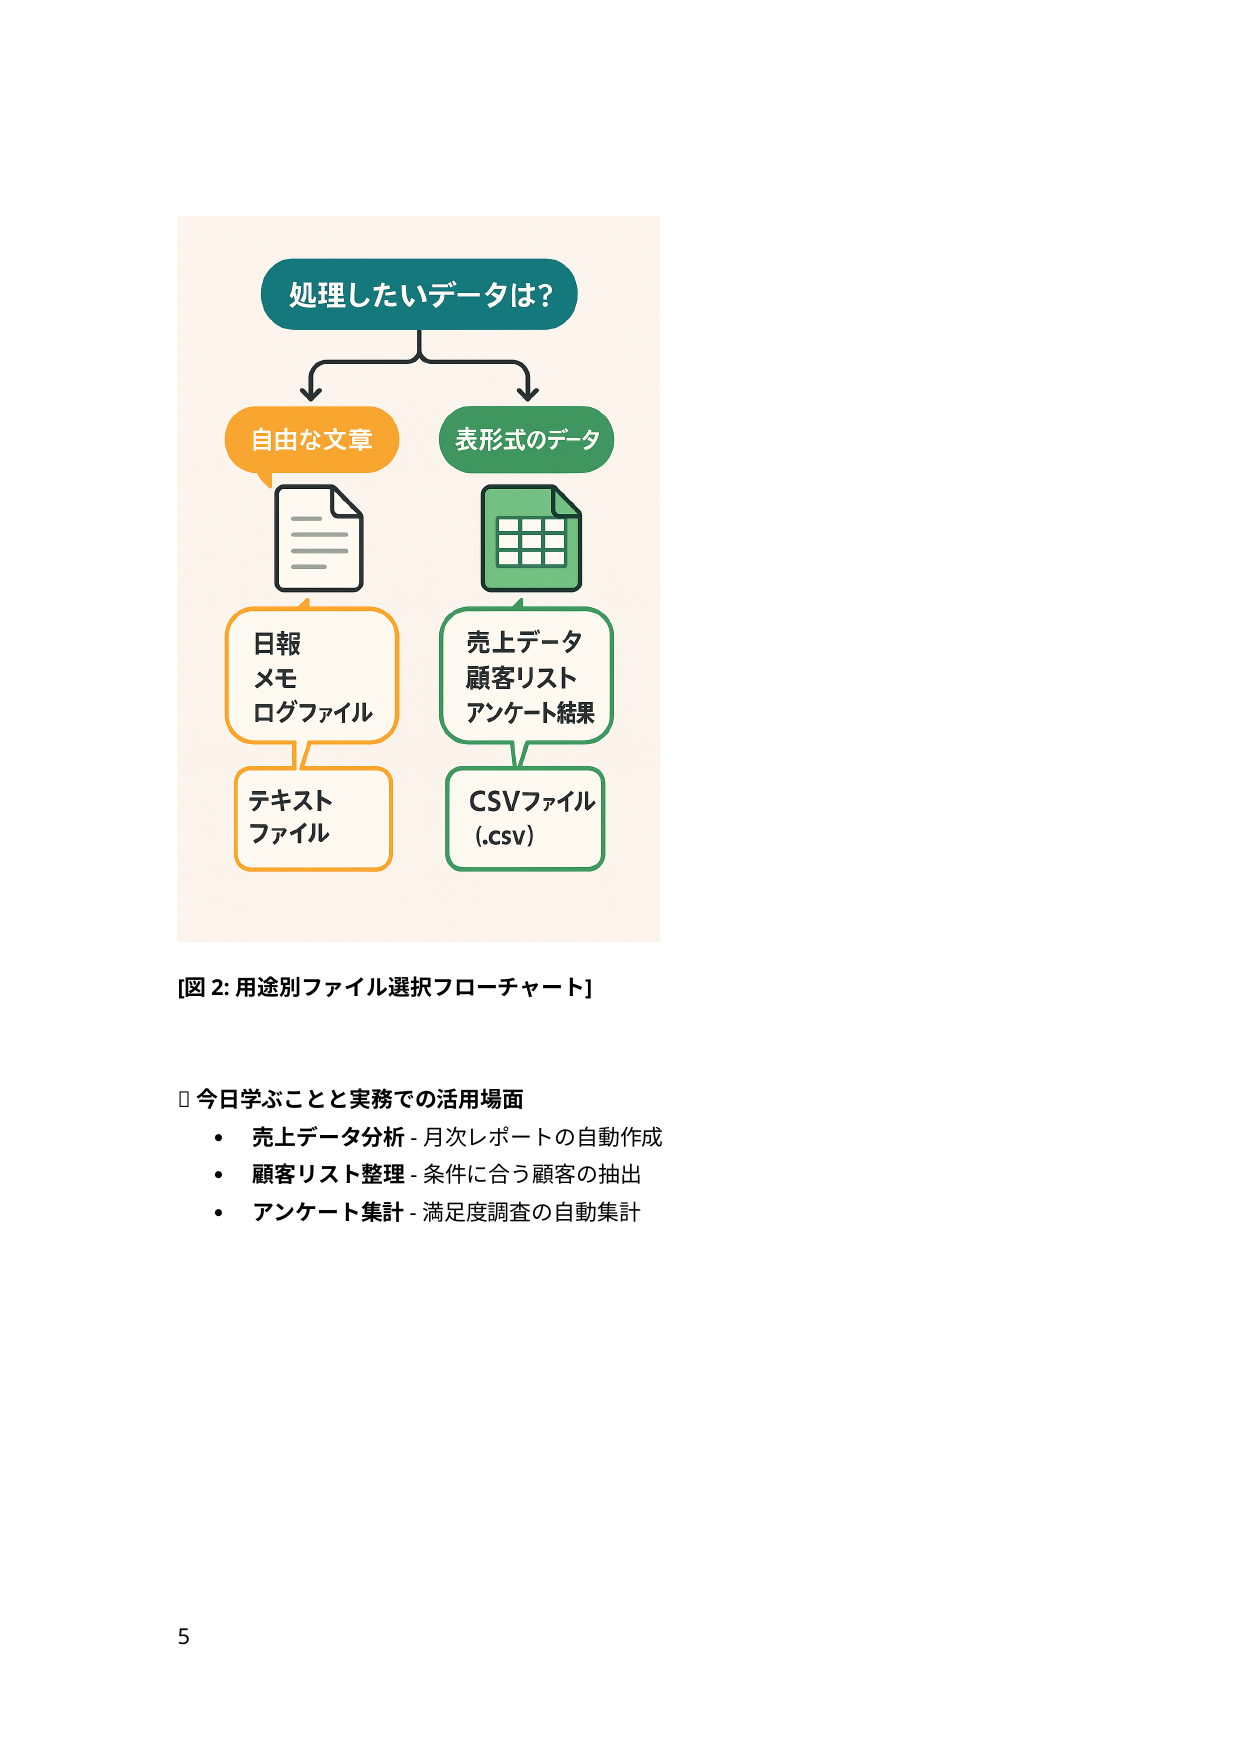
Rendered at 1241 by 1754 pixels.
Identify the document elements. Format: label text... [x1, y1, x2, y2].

text 💼 今日学ぶことと実務での活用場面 [177, 1079, 1063, 1117]
list 売上データ分析 - 月次レポートの自動作成 [215, 1117, 1063, 1154]
list 顧客リスト整理 - 条件に合う顧客の抽出 [215, 1154, 1063, 1192]
picture [177, 216, 661, 942]
list アンケート集計 - 満足度調査の自動集計 [215, 1192, 1063, 1229]
text [図2: 用途別ファイル選択フローチャート] [177, 967, 1063, 1004]
